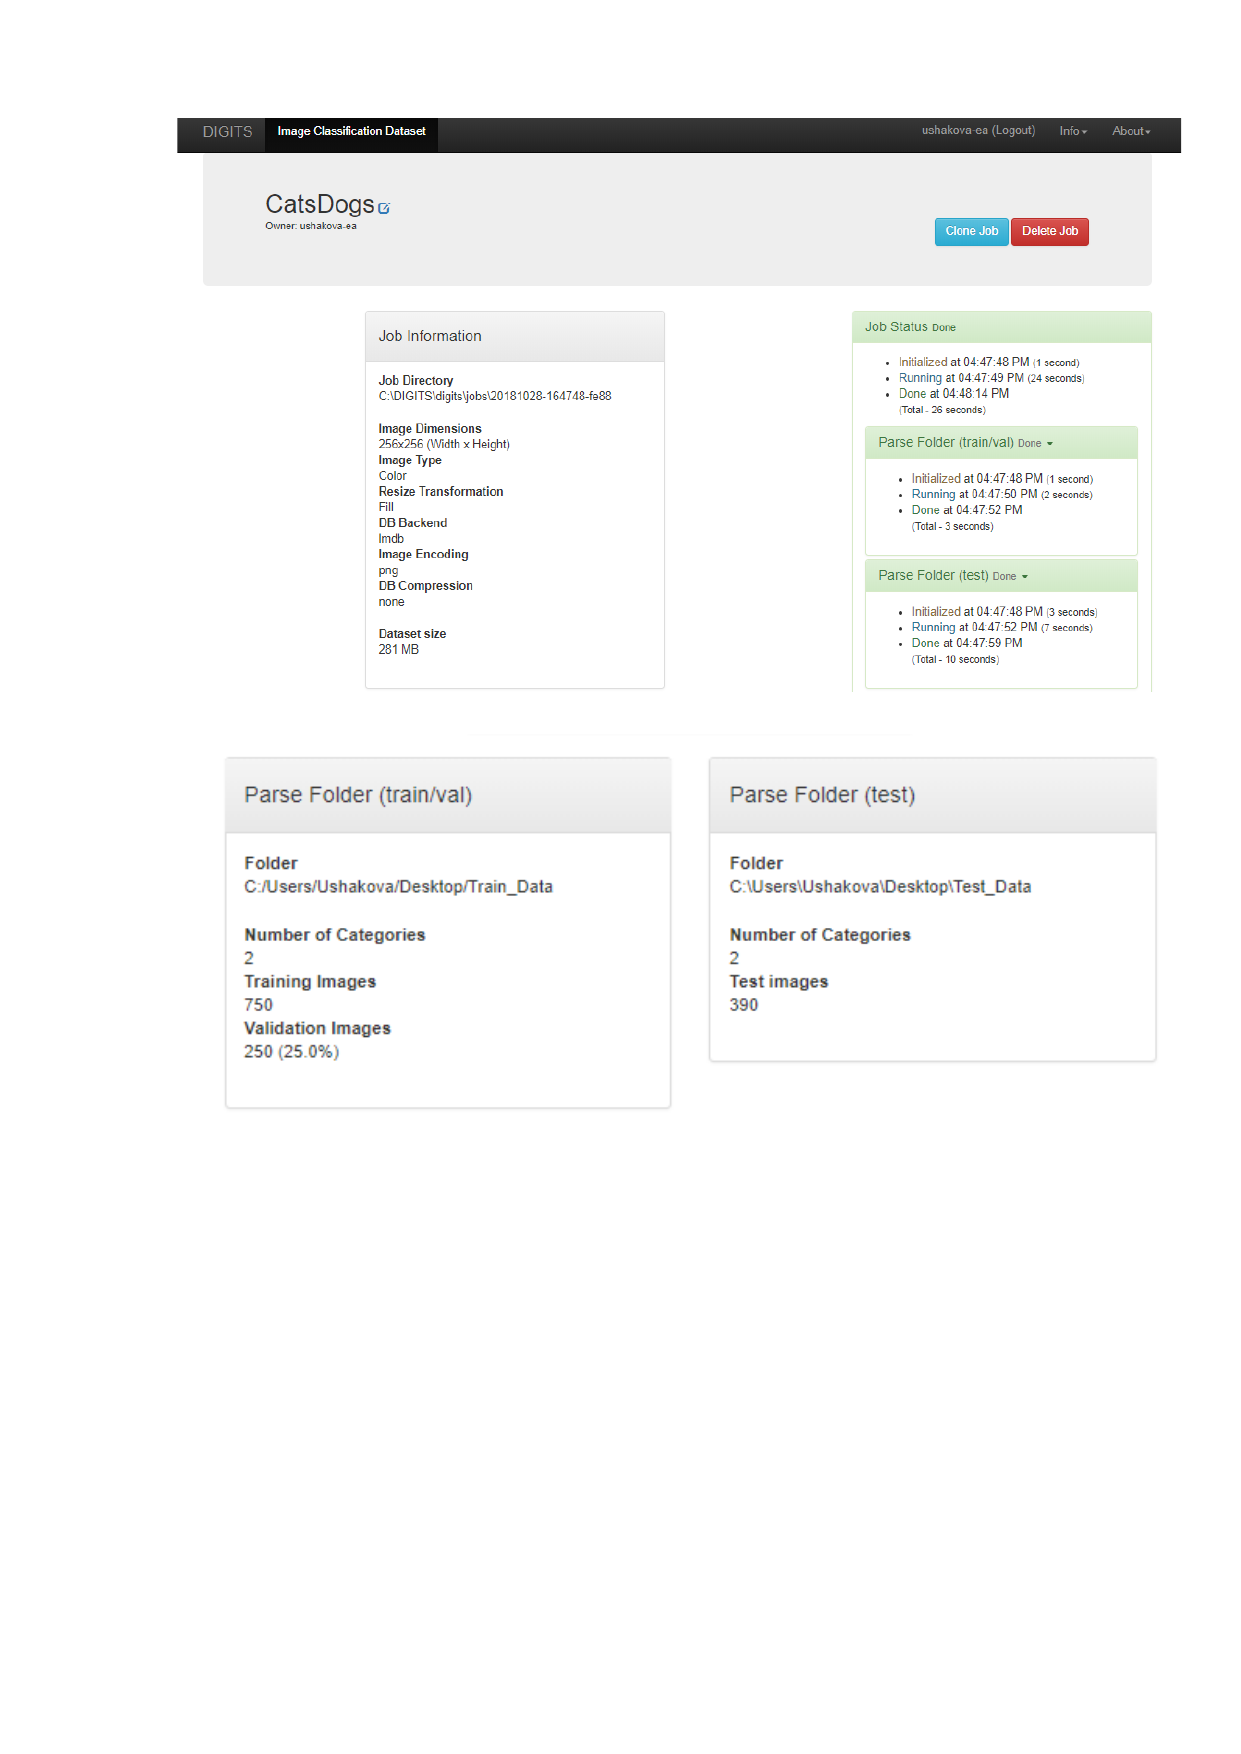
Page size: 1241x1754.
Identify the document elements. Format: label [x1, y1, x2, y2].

picture [177, 118, 1182, 692]
picture [177, 734, 1182, 1120]
